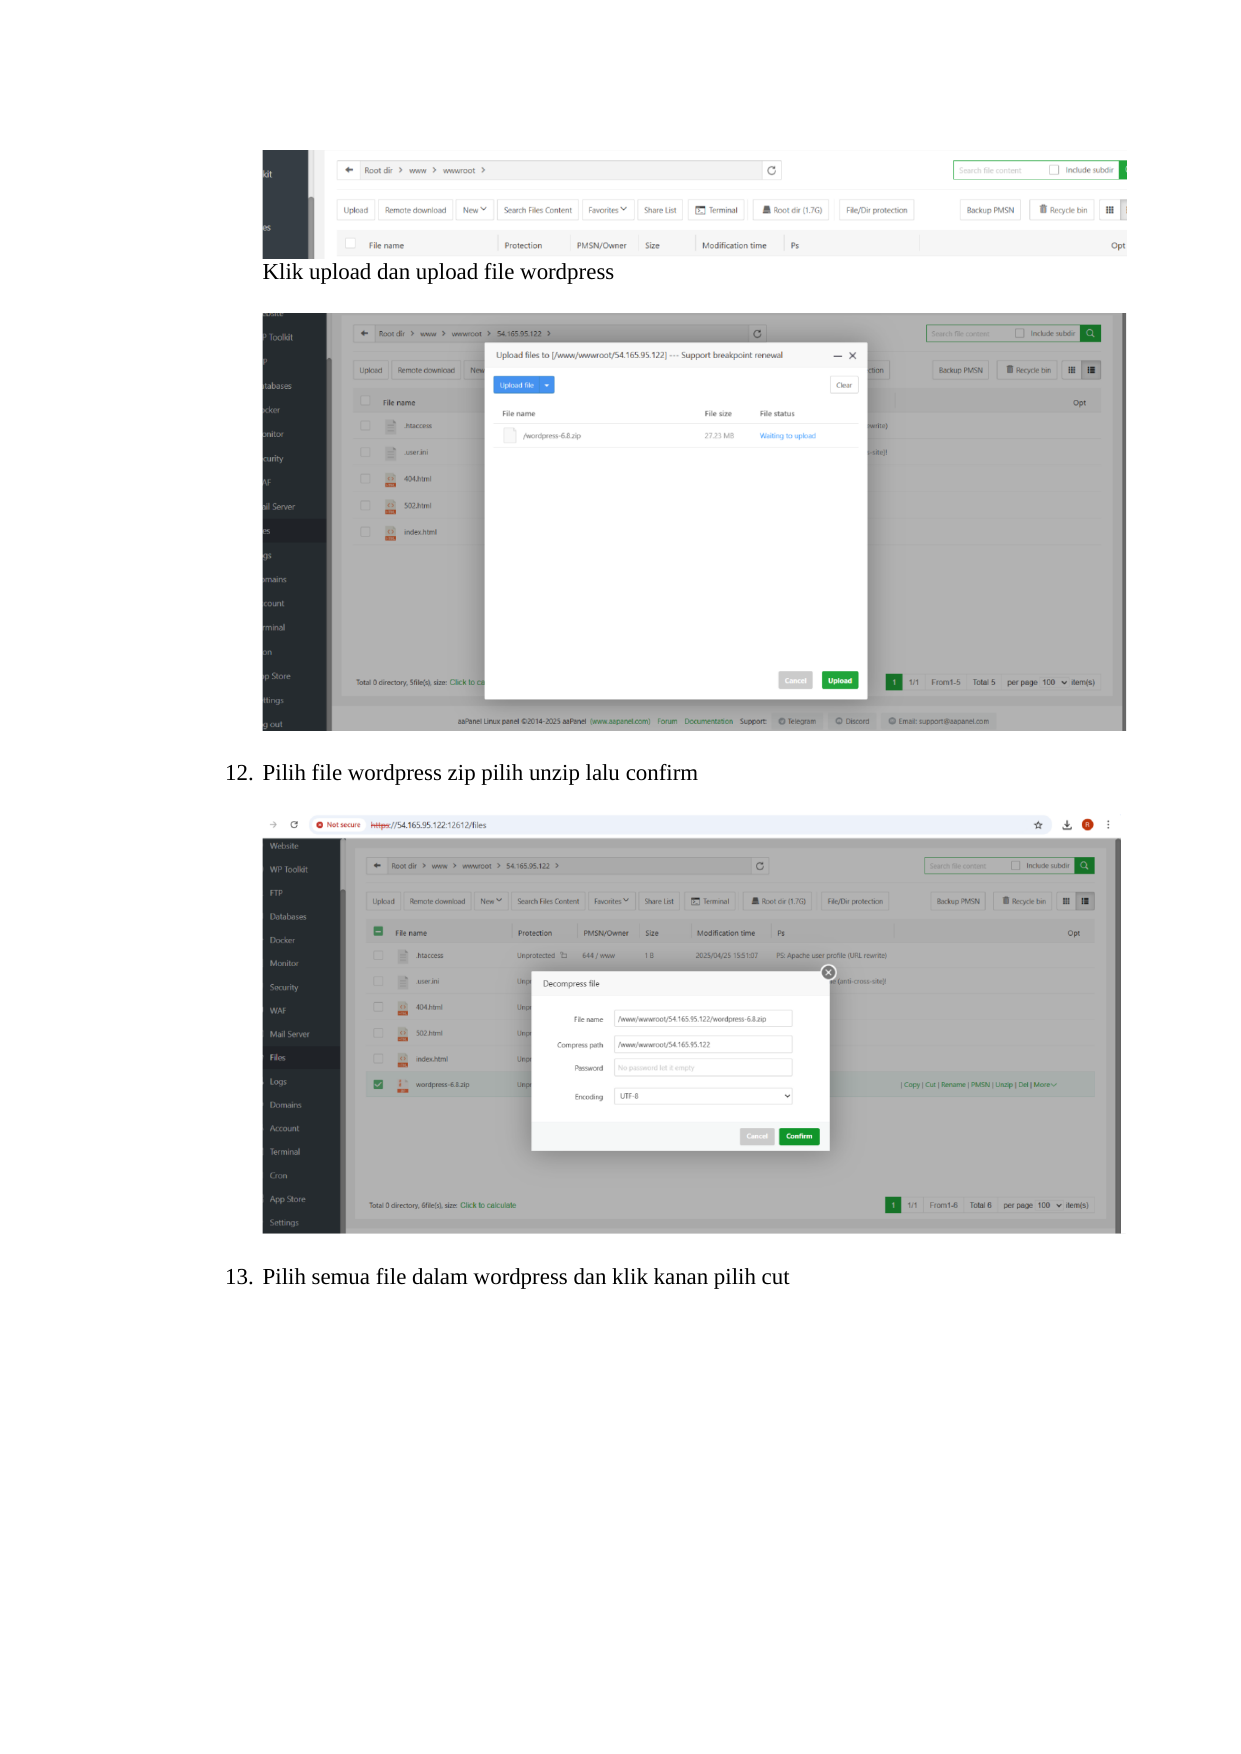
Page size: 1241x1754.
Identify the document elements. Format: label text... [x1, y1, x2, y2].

picture [262, 814, 1126, 1234]
picture [262, 313, 1127, 731]
text Klik upload dan upload file wordpress [262, 259, 1053, 284]
list Pilih file wordpress zip pilih unzip lalu confirm [225, 759, 1053, 786]
list Pilih semua file dalam wordpress dan klik kanan pilih cut [225, 1263, 1053, 1289]
picture [262, 150, 1127, 259]
